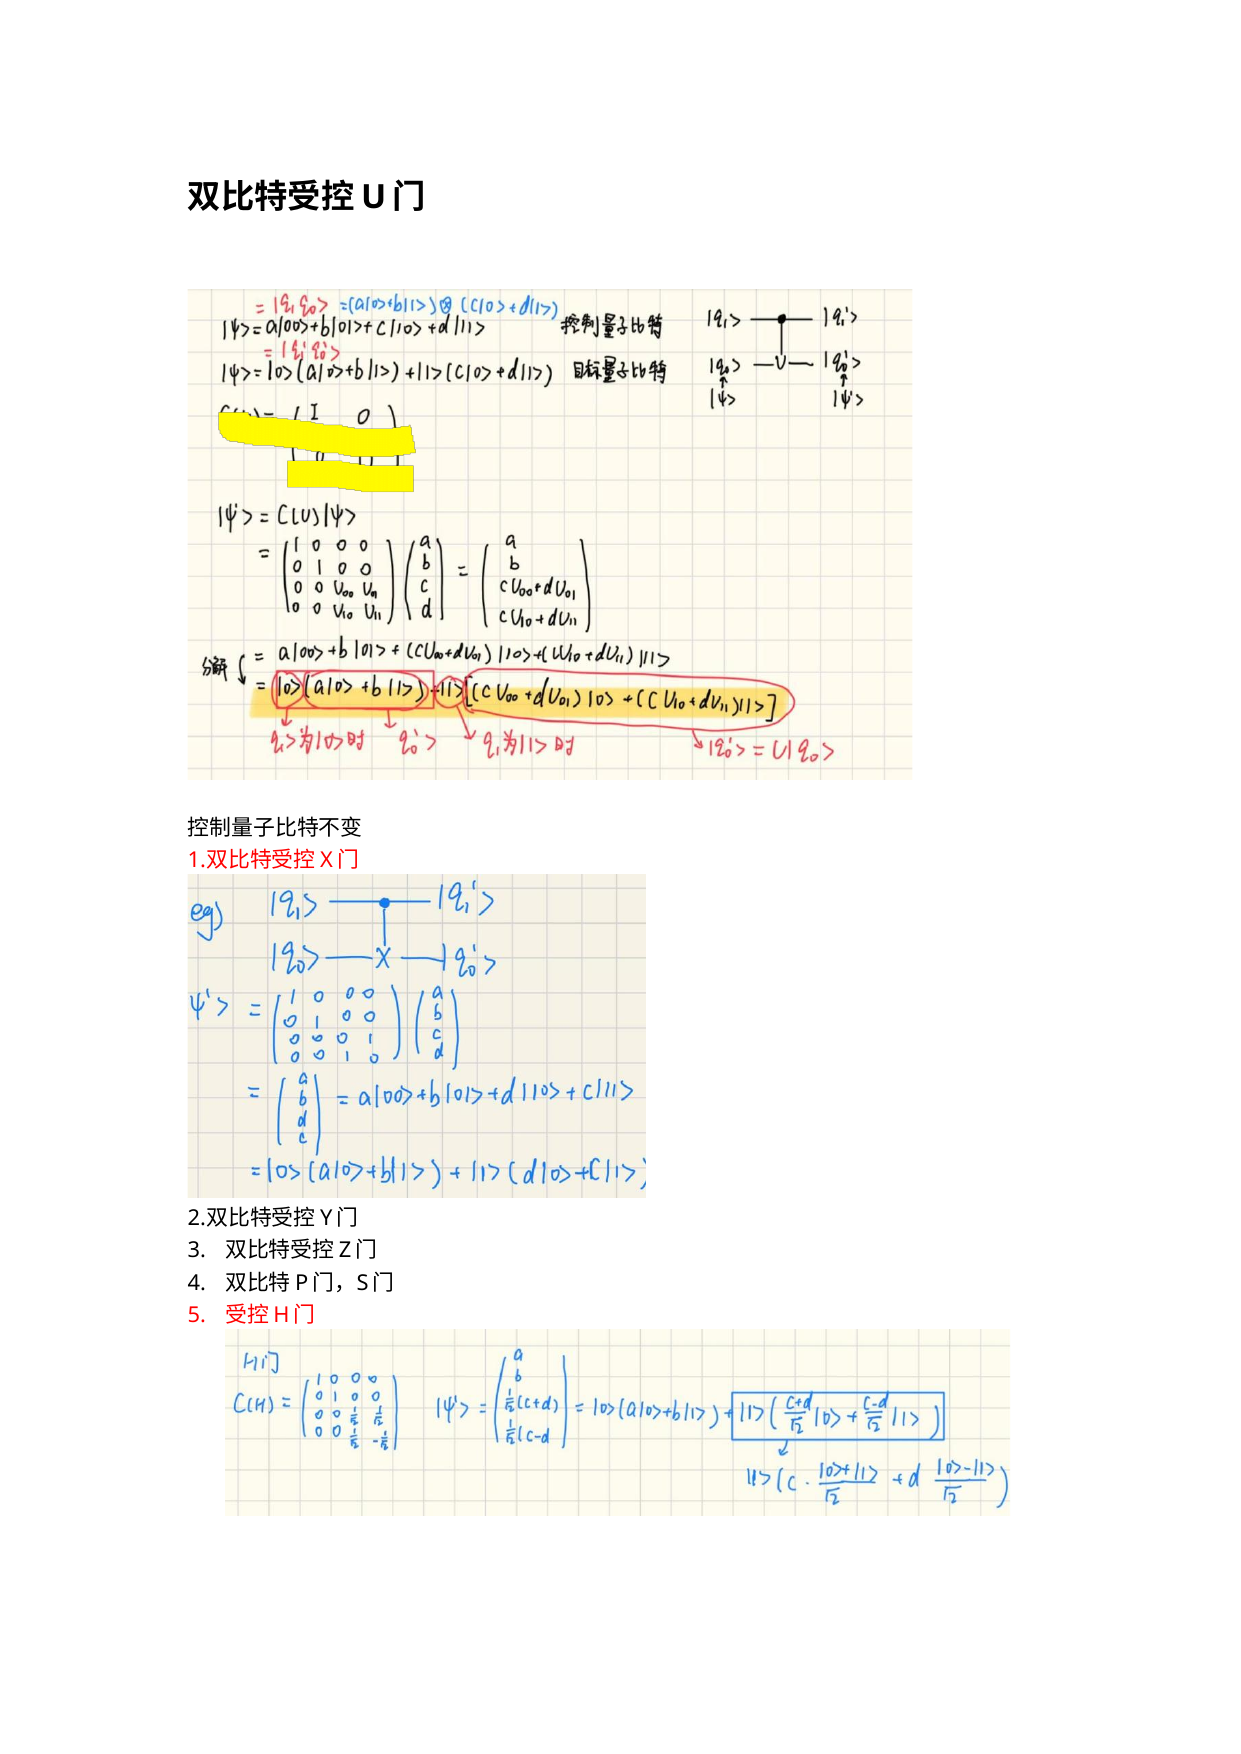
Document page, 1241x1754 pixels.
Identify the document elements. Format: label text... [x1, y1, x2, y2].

subtitle 双比特受控U门 [187, 162, 1053, 227]
text 1.双比特受控X门 [187, 842, 1053, 874]
list 双比特P门，S门 [187, 1264, 1053, 1297]
picture [187, 874, 646, 1198]
list 受控H门 [187, 1297, 1053, 1329]
text 2.双比特受控Y门 [187, 1199, 1053, 1232]
text 控制量子比特不变 [187, 809, 1053, 842]
picture [187, 289, 913, 780]
picture [225, 1329, 1011, 1516]
list 双比特受控Z门 [187, 1232, 1053, 1264]
